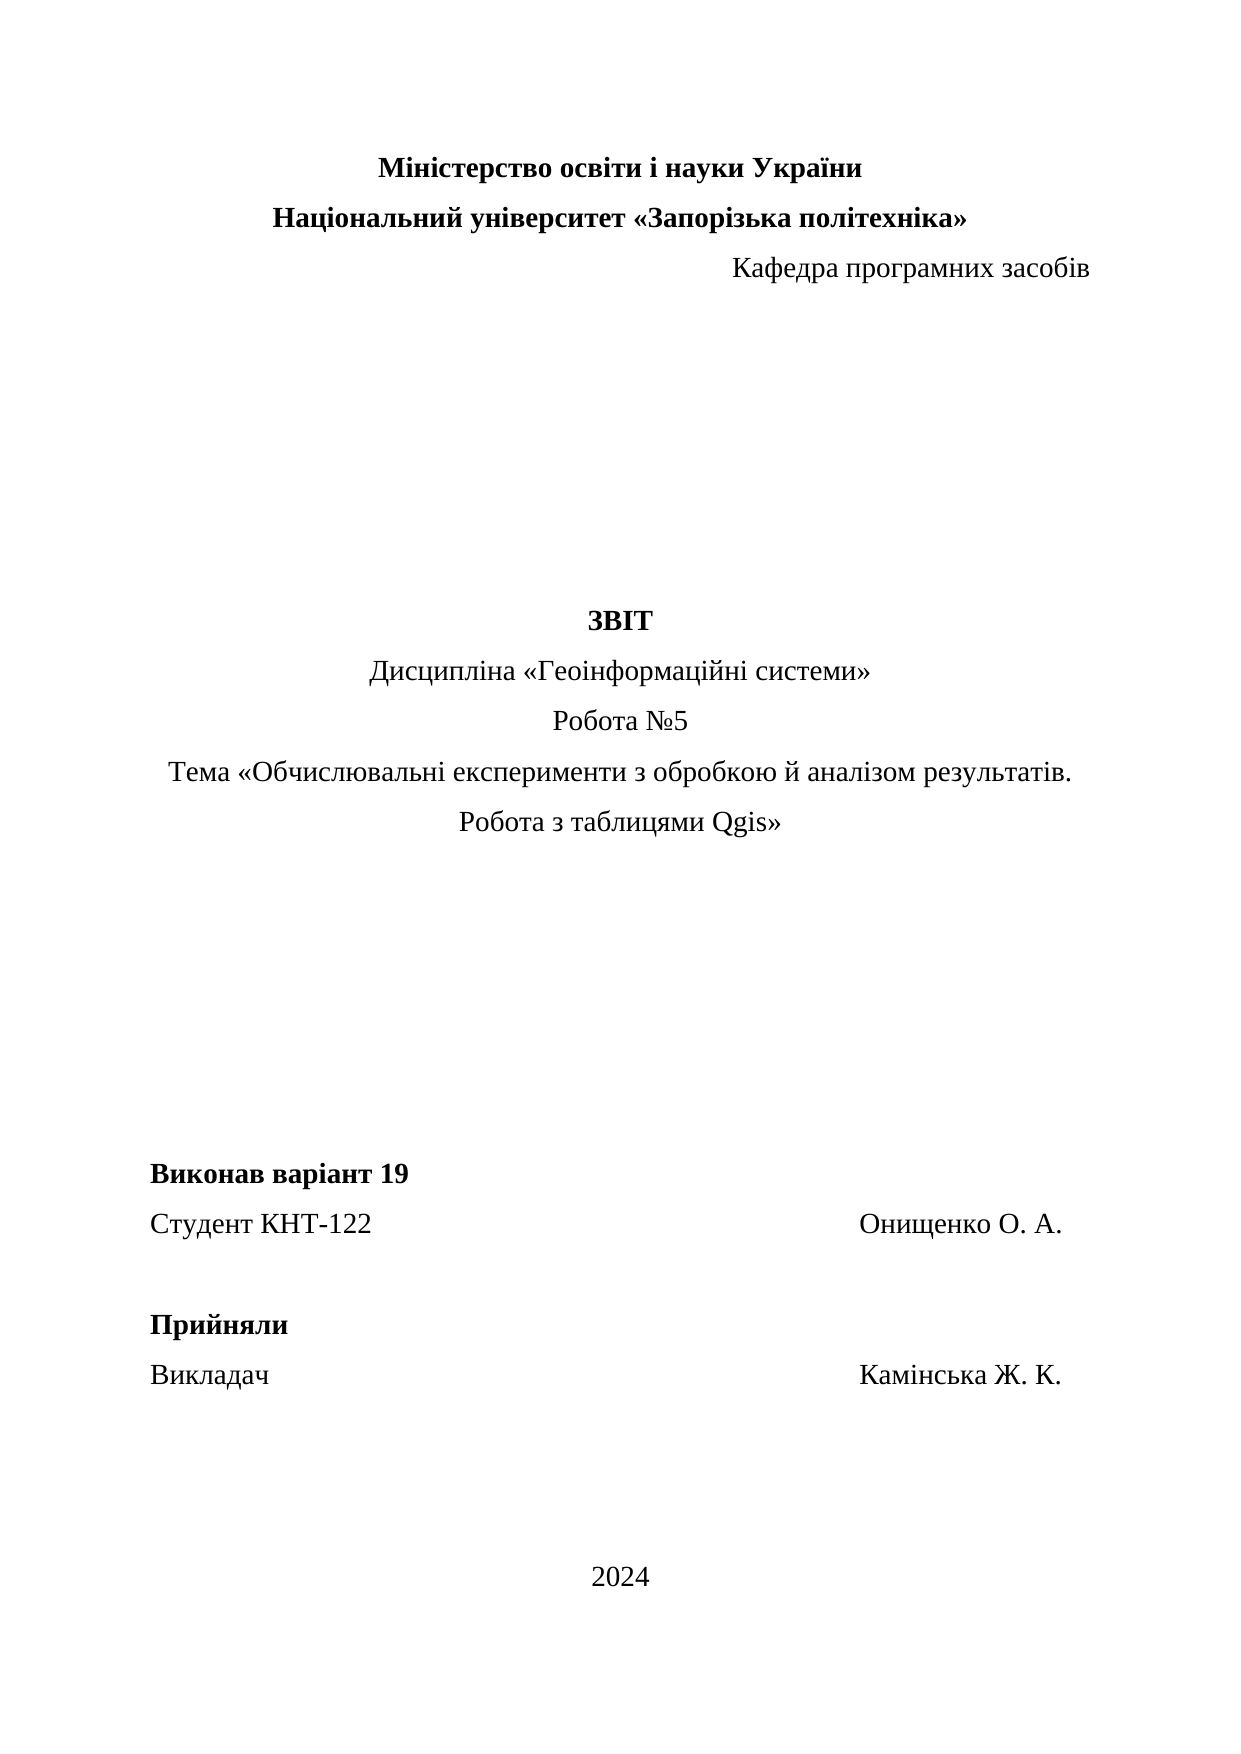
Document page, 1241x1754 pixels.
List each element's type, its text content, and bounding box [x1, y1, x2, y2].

text Кафедра програмних засобів [150, 251, 1090, 284]
text Викладач Камінська Ж. К. [150, 1357, 1090, 1391]
text Тема «Обчислювальні експерименти з обробкою й аналізом результатів. Робота з таблицями Qgis» [150, 754, 1090, 838]
text Дисципліна «Геоінформаційні системи» [150, 653, 1090, 687]
text 2024 [150, 1559, 1090, 1592]
text Національний університет «Запорізька політехніка» [150, 200, 1090, 234]
text Робота №5 [150, 703, 1090, 737]
text Прийняли [150, 1307, 1090, 1341]
text ЗВІТ [150, 603, 1090, 636]
text Студент КНТ-122 Онищенко О. А. [150, 1207, 1090, 1240]
text Виконав варіант 19 [150, 1156, 1090, 1190]
text Міністерство освіти і науки України [150, 150, 1090, 183]
